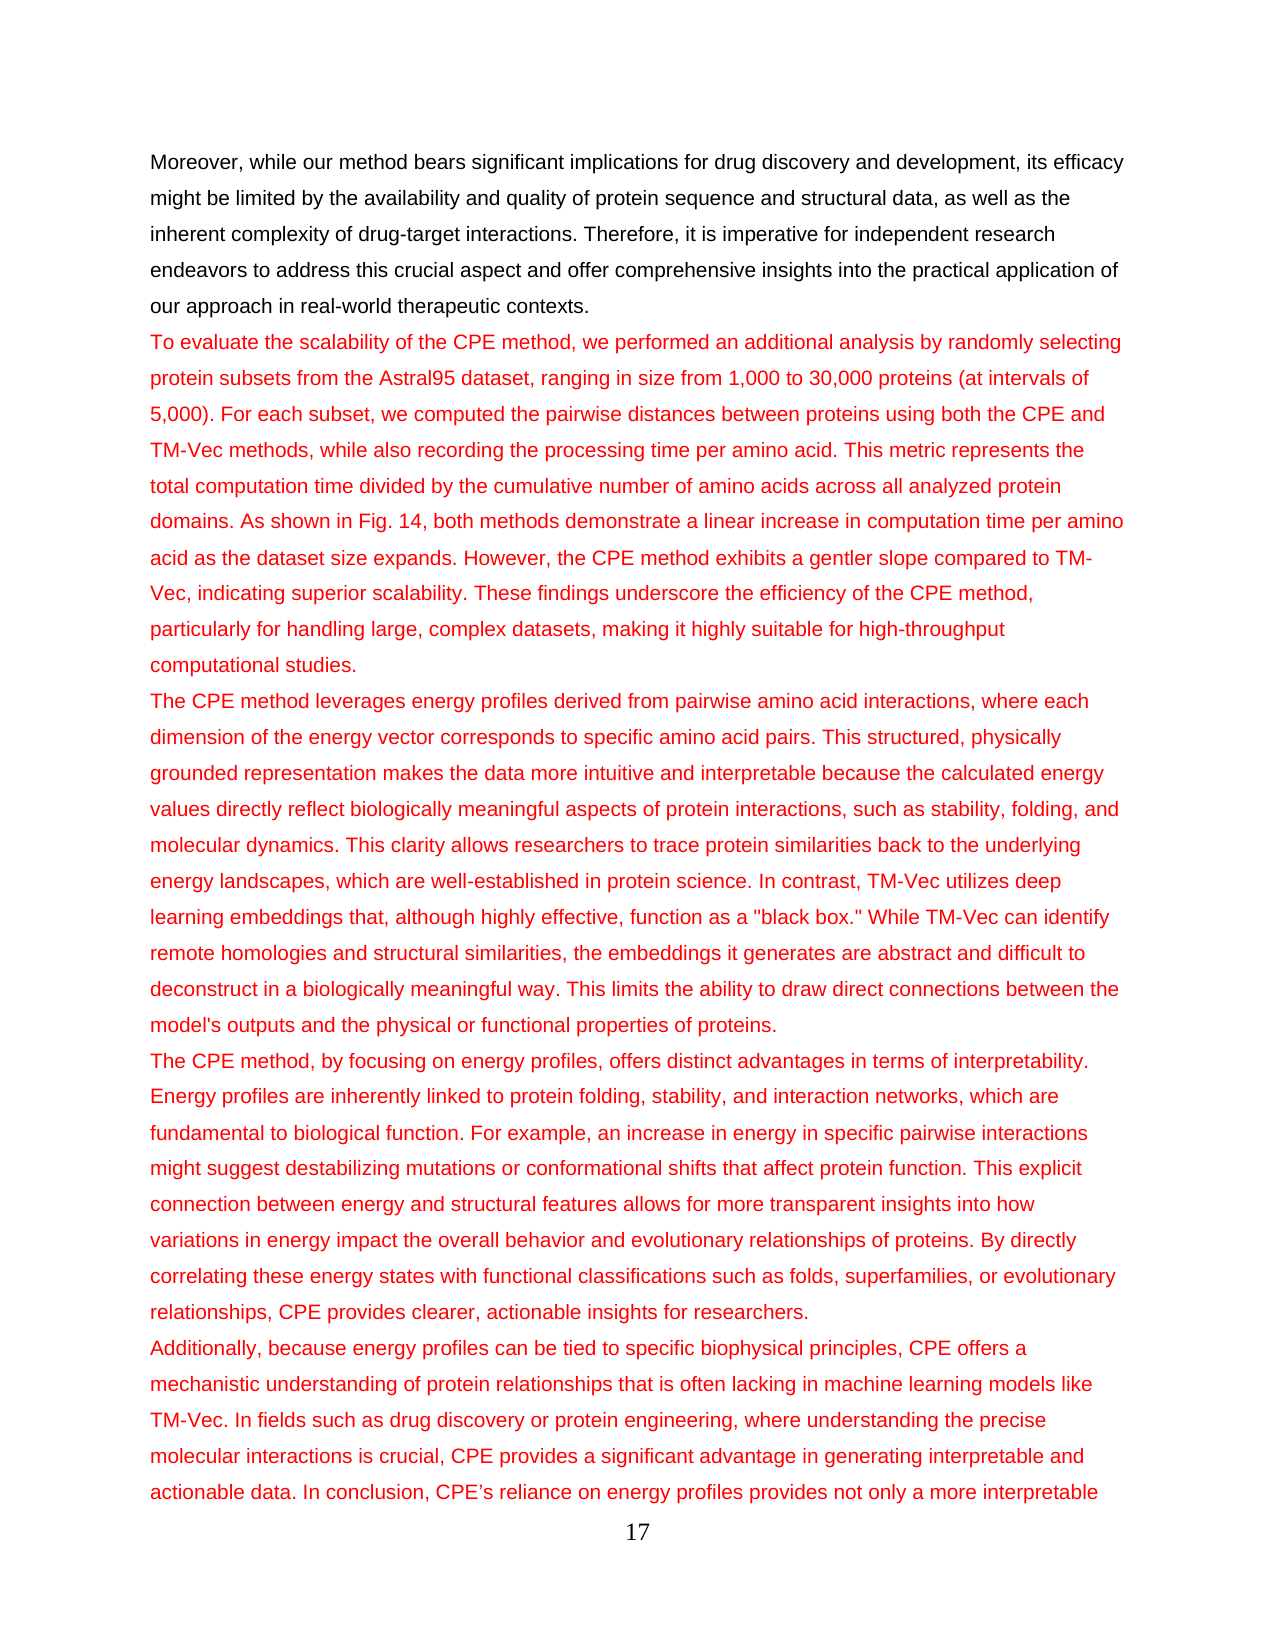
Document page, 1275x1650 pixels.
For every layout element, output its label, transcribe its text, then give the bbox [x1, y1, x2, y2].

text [150, 1336, 1125, 1504]
text Moreover, while our method bears significant implications for drug discovery and development, its efficacy might be limited by the availability and quality of protein sequence and structural data, as well as the inherent complexity of drug-target interactions. Therefore, it is imperative for independent research endeavors to address this crucial aspect and offer comprehensive insights into the practical application of our approach in real-world therapeutic contexts. [150, 150, 1125, 318]
text To evaluate the scalability of the CPE method, we performed an additional analysis by randomly selecting protein subsets from the Astral95 dataset, ranging in size from 1,000 to 30,000 proteins (at intervals of 5,000). For each subset, we computed the pairwise distances between proteins using both the CPE and TM-Vec methods, while also recording the processing time per amino acid. This metric represents the total computation time divided by the cumulative number of amino acids across all analyzed protein domains. As shown in Fig. 14, both methods demonstrate a linear increase in computation time per amino acid as the dataset size expands. However, the CPE method exhibits a gentler slope compared to TM-Vec, indicating superior scalability. These findings underscore the efficiency of the CPE method, particularly for handling large, complex datasets, making it highly suitable for high-throughput computational studies. [150, 330, 1125, 677]
text The CPE method leverages energy profiles derived from pairwise amino acid interactions, where each dimension of the energy vector corresponds to specific amino acid pairs. This structured, physically grounded representation makes the data more intuitive and interpretable because the calculated energy values directly reflect biologically meaningful aspects of protein interactions, such as stability, folding, and molecular dynamics. This clarity allows researchers to trace protein similarities back to the underlying energy landscapes, which are well-established in protein science. In contrast, TM-Vec utilizes deep learning embeddings that, although highly effective, function as a "black box." While TM-Vec can identify remote homologies and structural similarities, the embeddings it generates are abstract and difficult to deconstruct in a biologically meaningful way. This limits the ability to draw direct connections between the model's outputs and the physical or functional properties of proteins. [150, 689, 1125, 1036]
text The CPE method, by focusing on energy profiles, offers distinct advantages in terms of interpretability. Energy profiles are inherently linked to protein folding, stability, and interaction networks, which are fundamental to biological function. For example, an increase in energy in specific pairwise interactions might suggest destabilizing mutations or conformational shifts that affect protein function. This explicit connection between energy and structural features allows for more transparent insights into how variations in energy impact the overall behavior and evolutionary relationships of proteins. By directly correlating these energy states with functional classifications such as folds, superfamilies, or evolutionary relationships, CPE provides clearer, actionable insights for researchers. [150, 1048, 1125, 1324]
